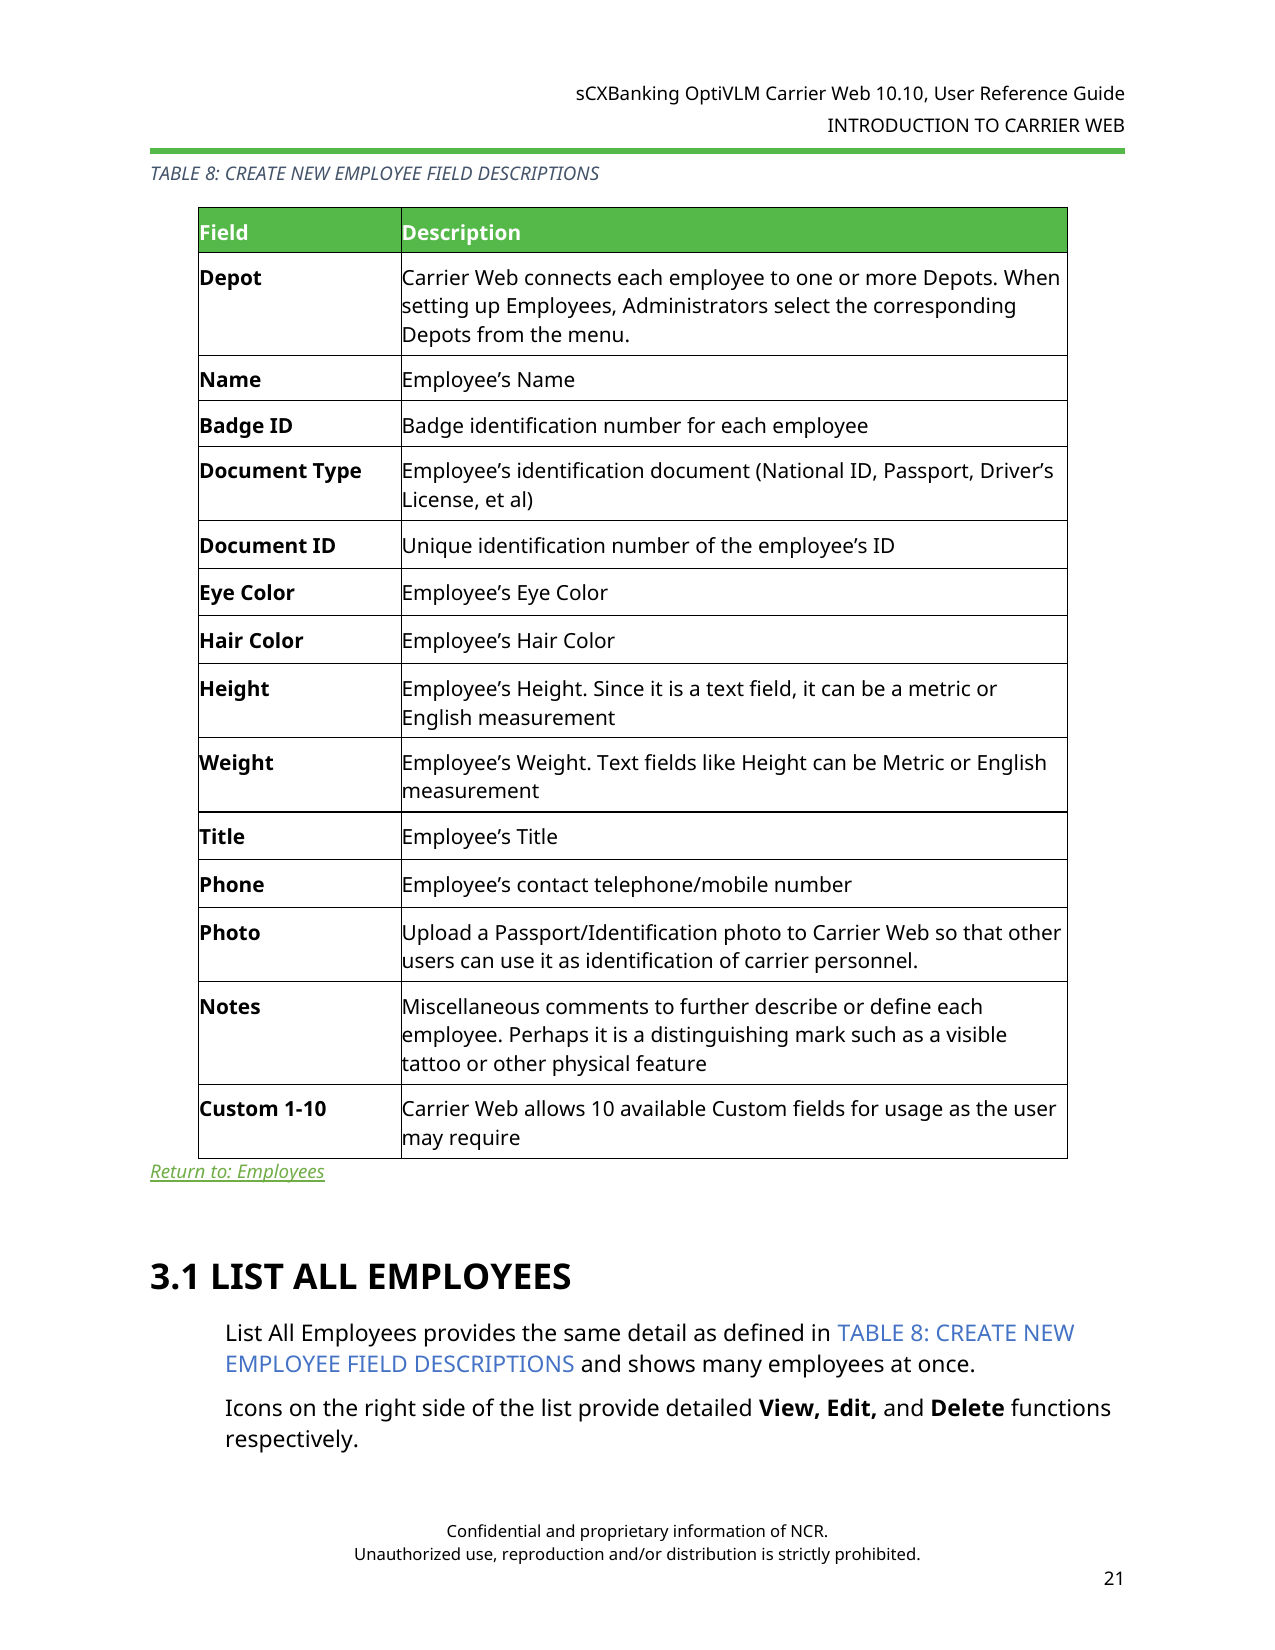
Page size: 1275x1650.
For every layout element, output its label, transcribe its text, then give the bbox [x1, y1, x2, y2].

table_cell Miscellaneous comments to further describe or define each employee. Perhaps it is a distinguishing mark such as a visible tattoo or other physical feature [402, 982, 1067, 1083]
table_header Description [402, 208, 1067, 252]
table_cell Height [199, 664, 401, 737]
text Icons on the right side of the list provide detailed View, Edit, and Delete functions respectively. [225, 1392, 1125, 1455]
table_cell Phone [199, 860, 401, 907]
table_cell Employee’s Weight. Text fields like Height can be Metric or English measurement [402, 738, 1067, 811]
table_cell Document ID [199, 521, 401, 568]
table_cell Weight [199, 738, 401, 811]
table_cell Employee’s Title [402, 813, 1067, 859]
table_cell Hair Color [199, 616, 401, 663]
table_cell Notes [199, 982, 401, 1083]
table_cell Title [199, 813, 401, 859]
table_cell Document Type [199, 447, 401, 520]
table_cell Eye Color [199, 569, 401, 615]
table_cell Carrier Web allows 10 available Custom fields for usage as the user may require [402, 1085, 1067, 1158]
table_cell Badge ID [199, 401, 401, 446]
table_cell Employee’s Eye Color [402, 569, 1067, 615]
table_cell Photo [199, 908, 401, 981]
table_cell Employee’s Height. Since it is a text field, it can be a metric or English measurement [402, 664, 1067, 737]
table_cell Upload a Passport/Identification photo to Carrier Web so that other users can use it as identification of carrier personnel. [402, 908, 1067, 981]
subtitle LIST ALL EMPLOYEES [150, 1251, 984, 1299]
table_cell Unique identification number of the employee’s ID [402, 521, 1067, 568]
table_cell Employee’s Name [402, 356, 1067, 400]
text Return to: Employees [150, 1159, 1125, 1184]
table_cell Employee’s Hair Color [402, 616, 1067, 663]
table_cell Employee’s identification document (National ID, Passport, Driver’s License, et al) [402, 447, 1067, 520]
table_cell Carrier Web connects each employee to one or more Depots. When setting up Employees, Administrators select the corresponding Depots from the menu. [402, 253, 1067, 354]
table_cell Custom 1-10 [199, 1085, 401, 1158]
table_cell Employee’s contact telephone/mobile number [402, 860, 1067, 907]
table_cell Badge identification number for each employee [402, 401, 1067, 446]
table_cell Depot [199, 253, 401, 354]
table_cell Name [199, 356, 401, 400]
table_header Field [199, 208, 401, 252]
